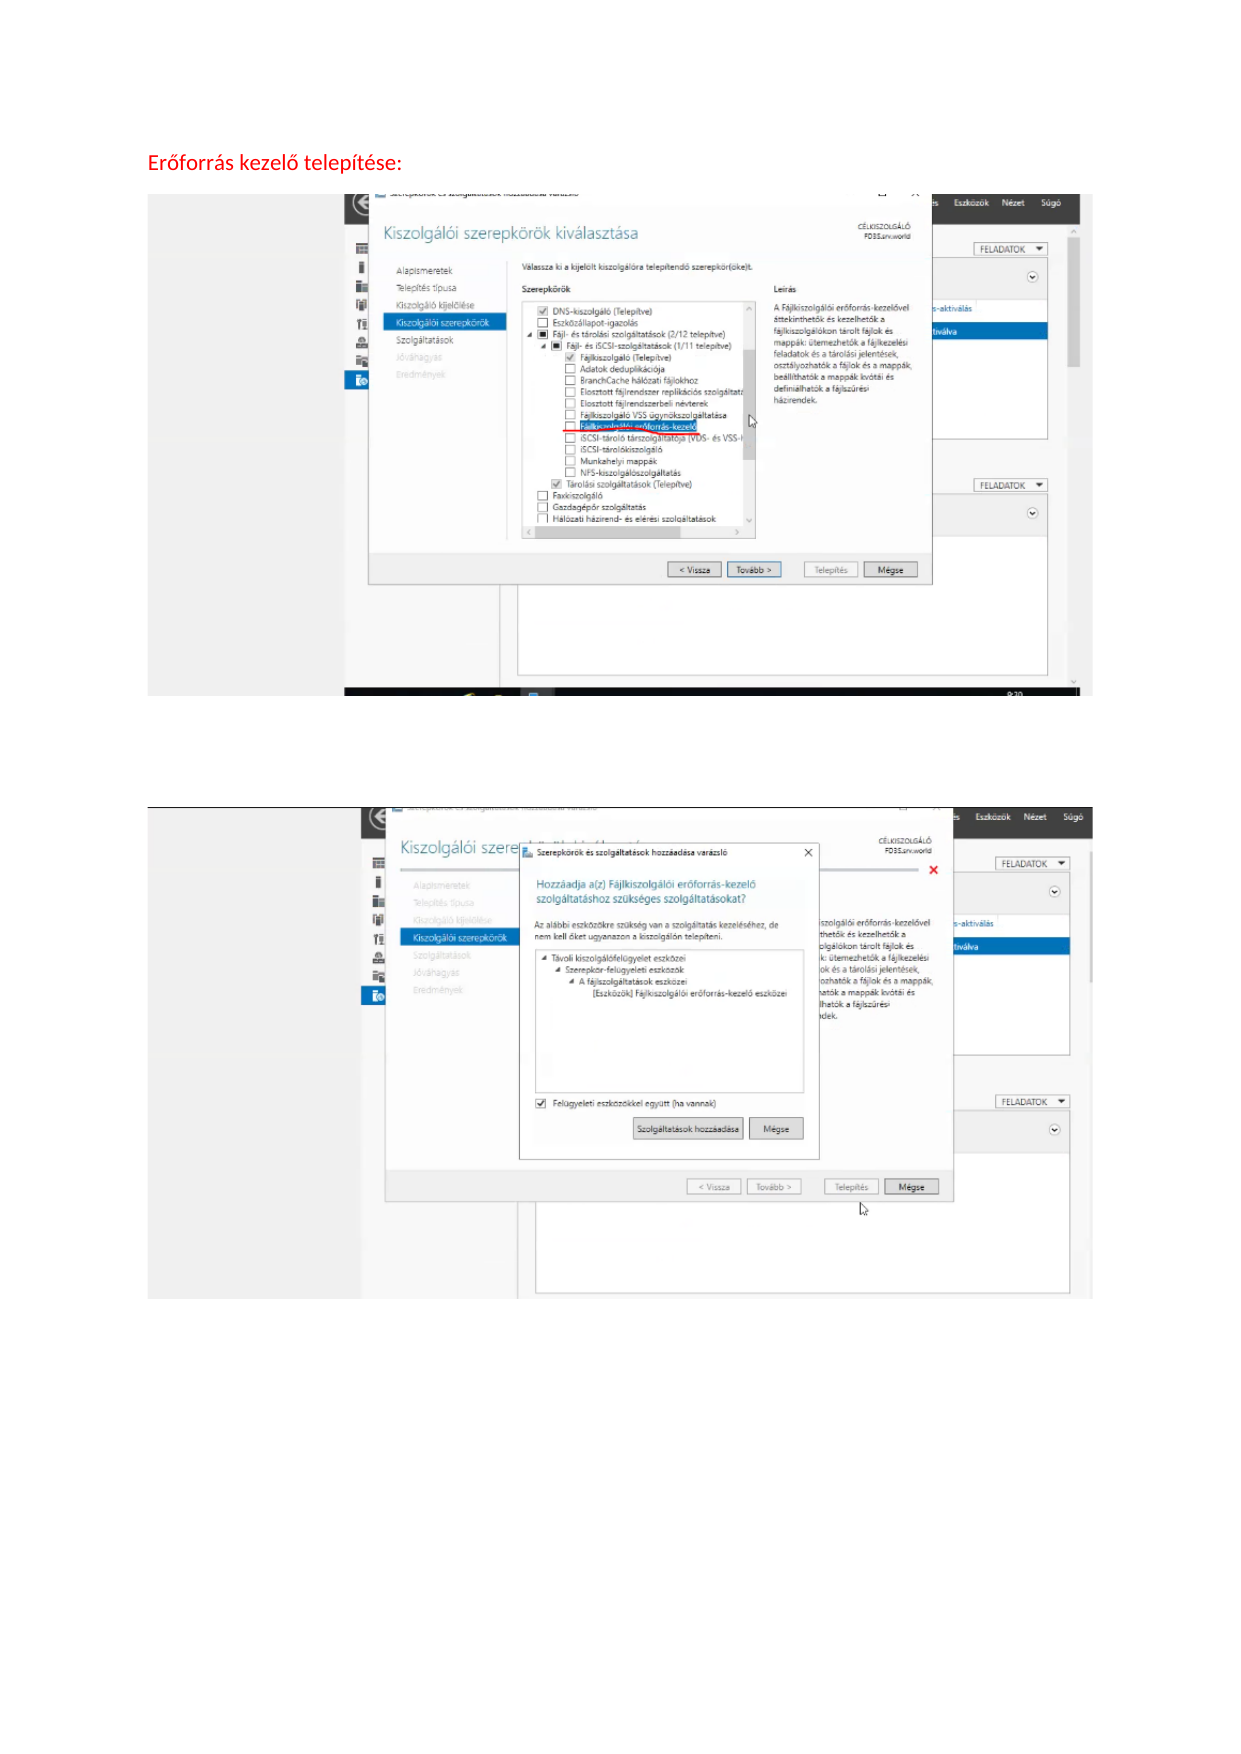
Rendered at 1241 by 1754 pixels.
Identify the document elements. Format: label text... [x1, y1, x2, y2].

text Erőforrás kezelő telepítése: [148, 148, 1093, 176]
picture [147, 807, 1093, 1299]
picture [147, 194, 1093, 696]
